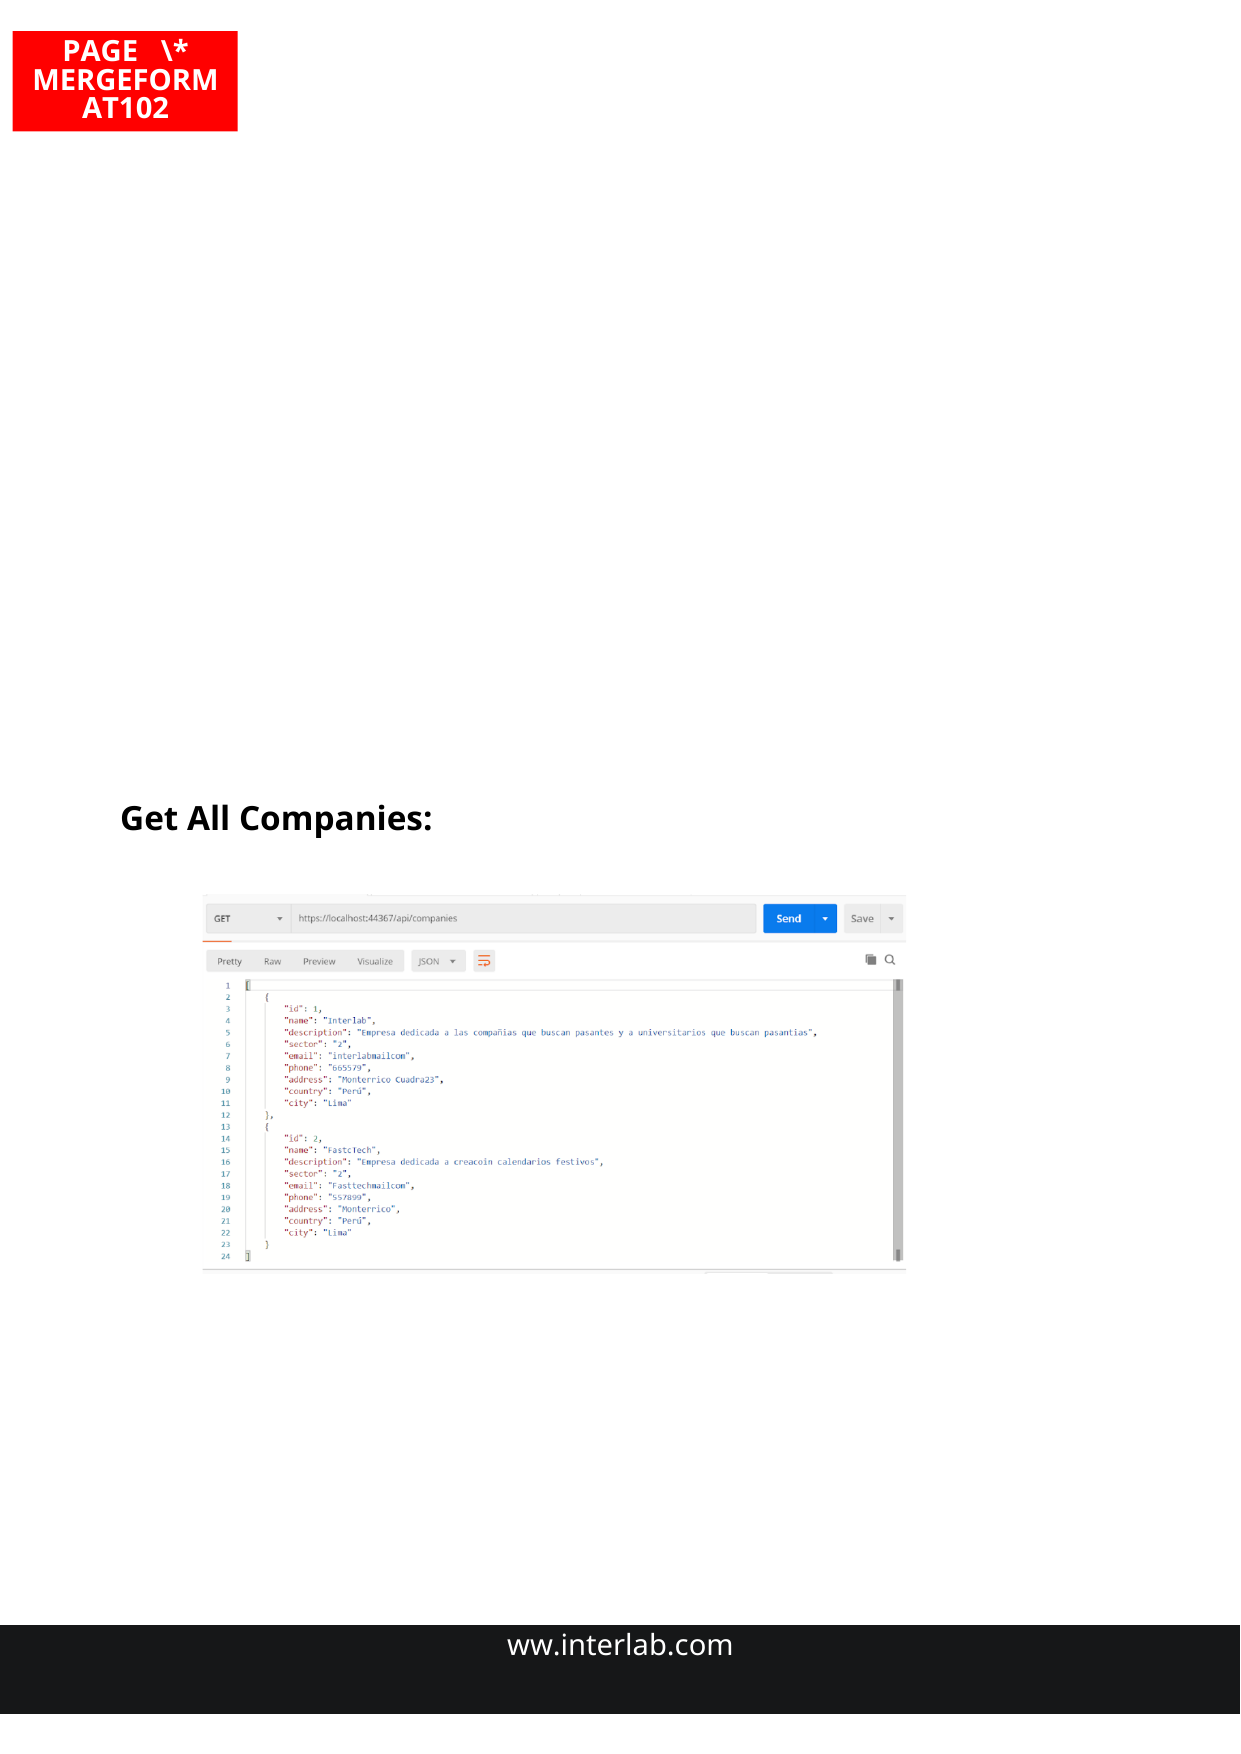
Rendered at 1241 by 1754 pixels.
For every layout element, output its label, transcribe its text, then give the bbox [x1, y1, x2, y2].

picture [202, 894, 907, 1274]
subtitle Get All Companies: [120, 794, 1120, 840]
